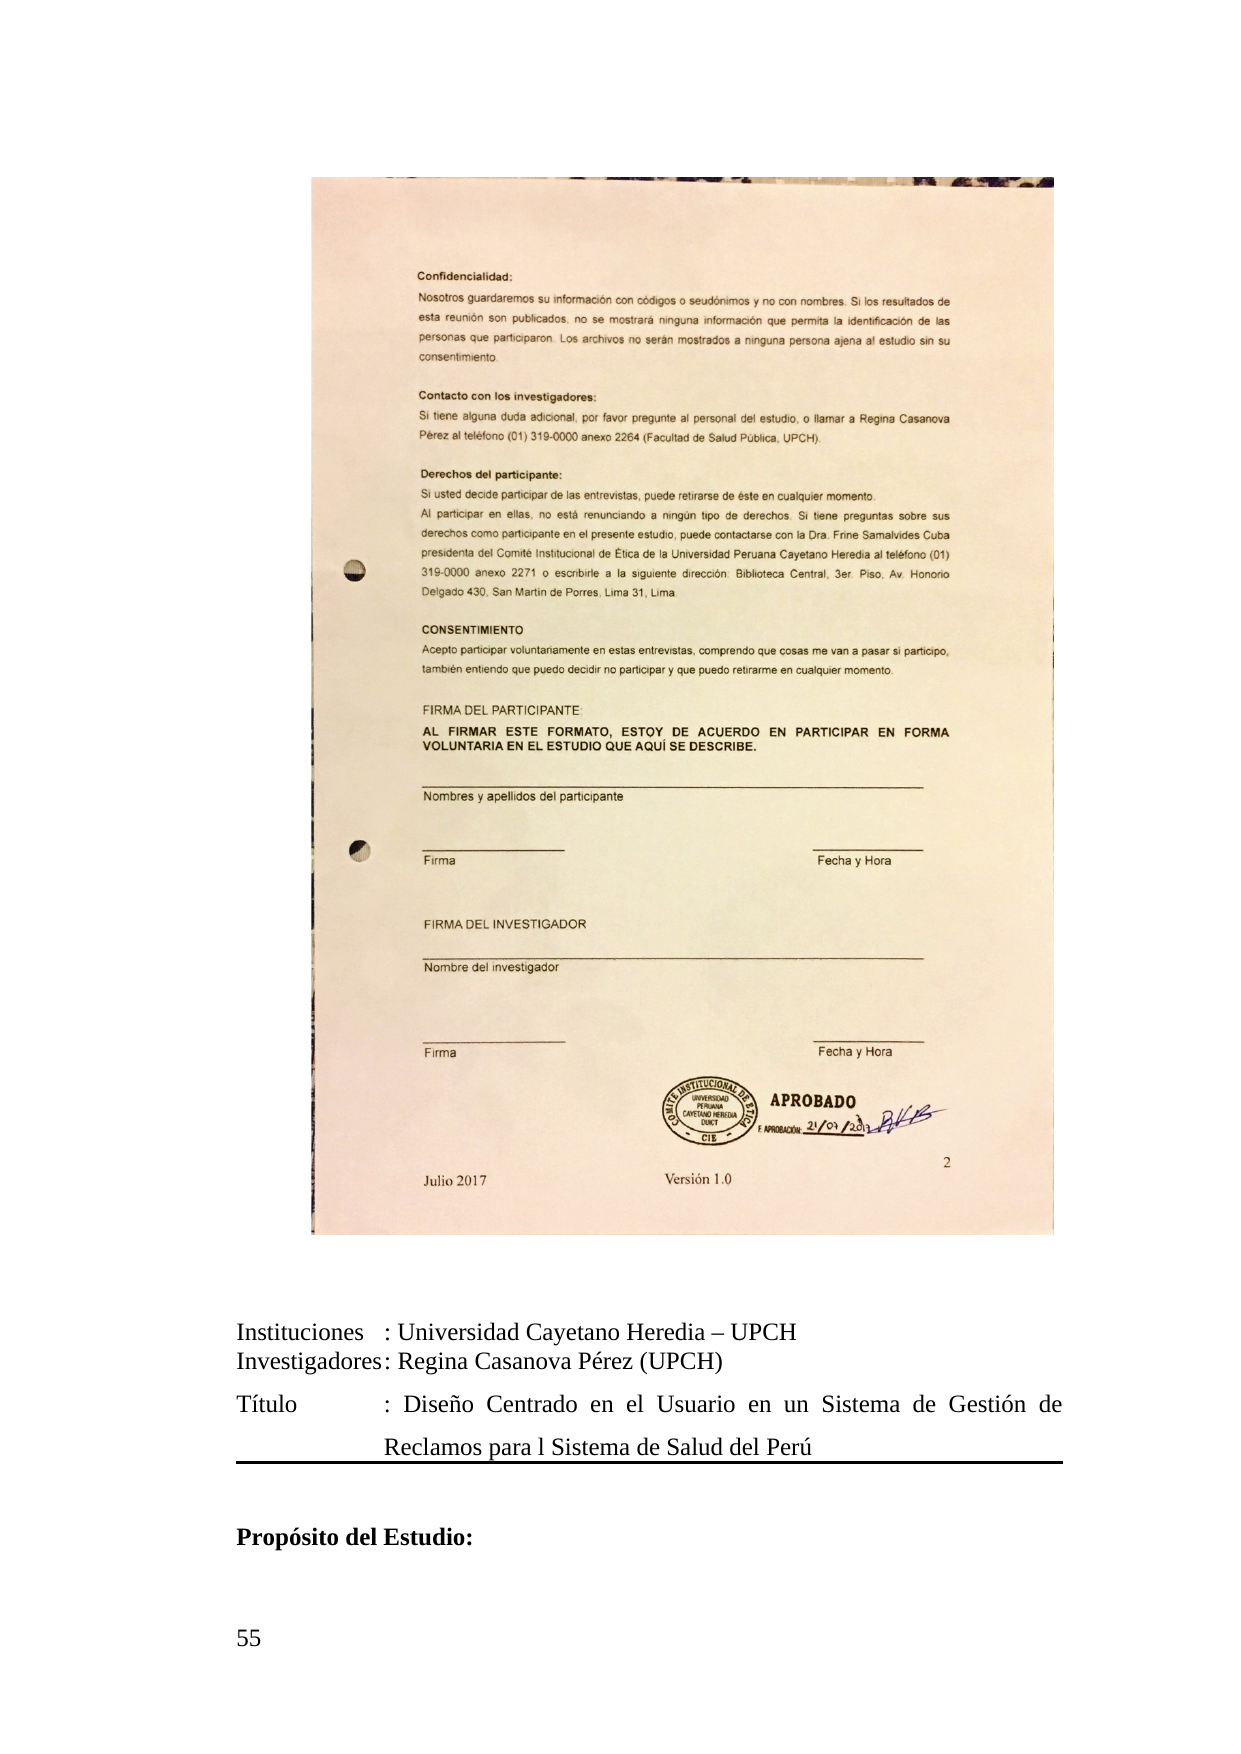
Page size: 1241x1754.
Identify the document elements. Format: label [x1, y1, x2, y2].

picture [311, 177, 1054, 1235]
